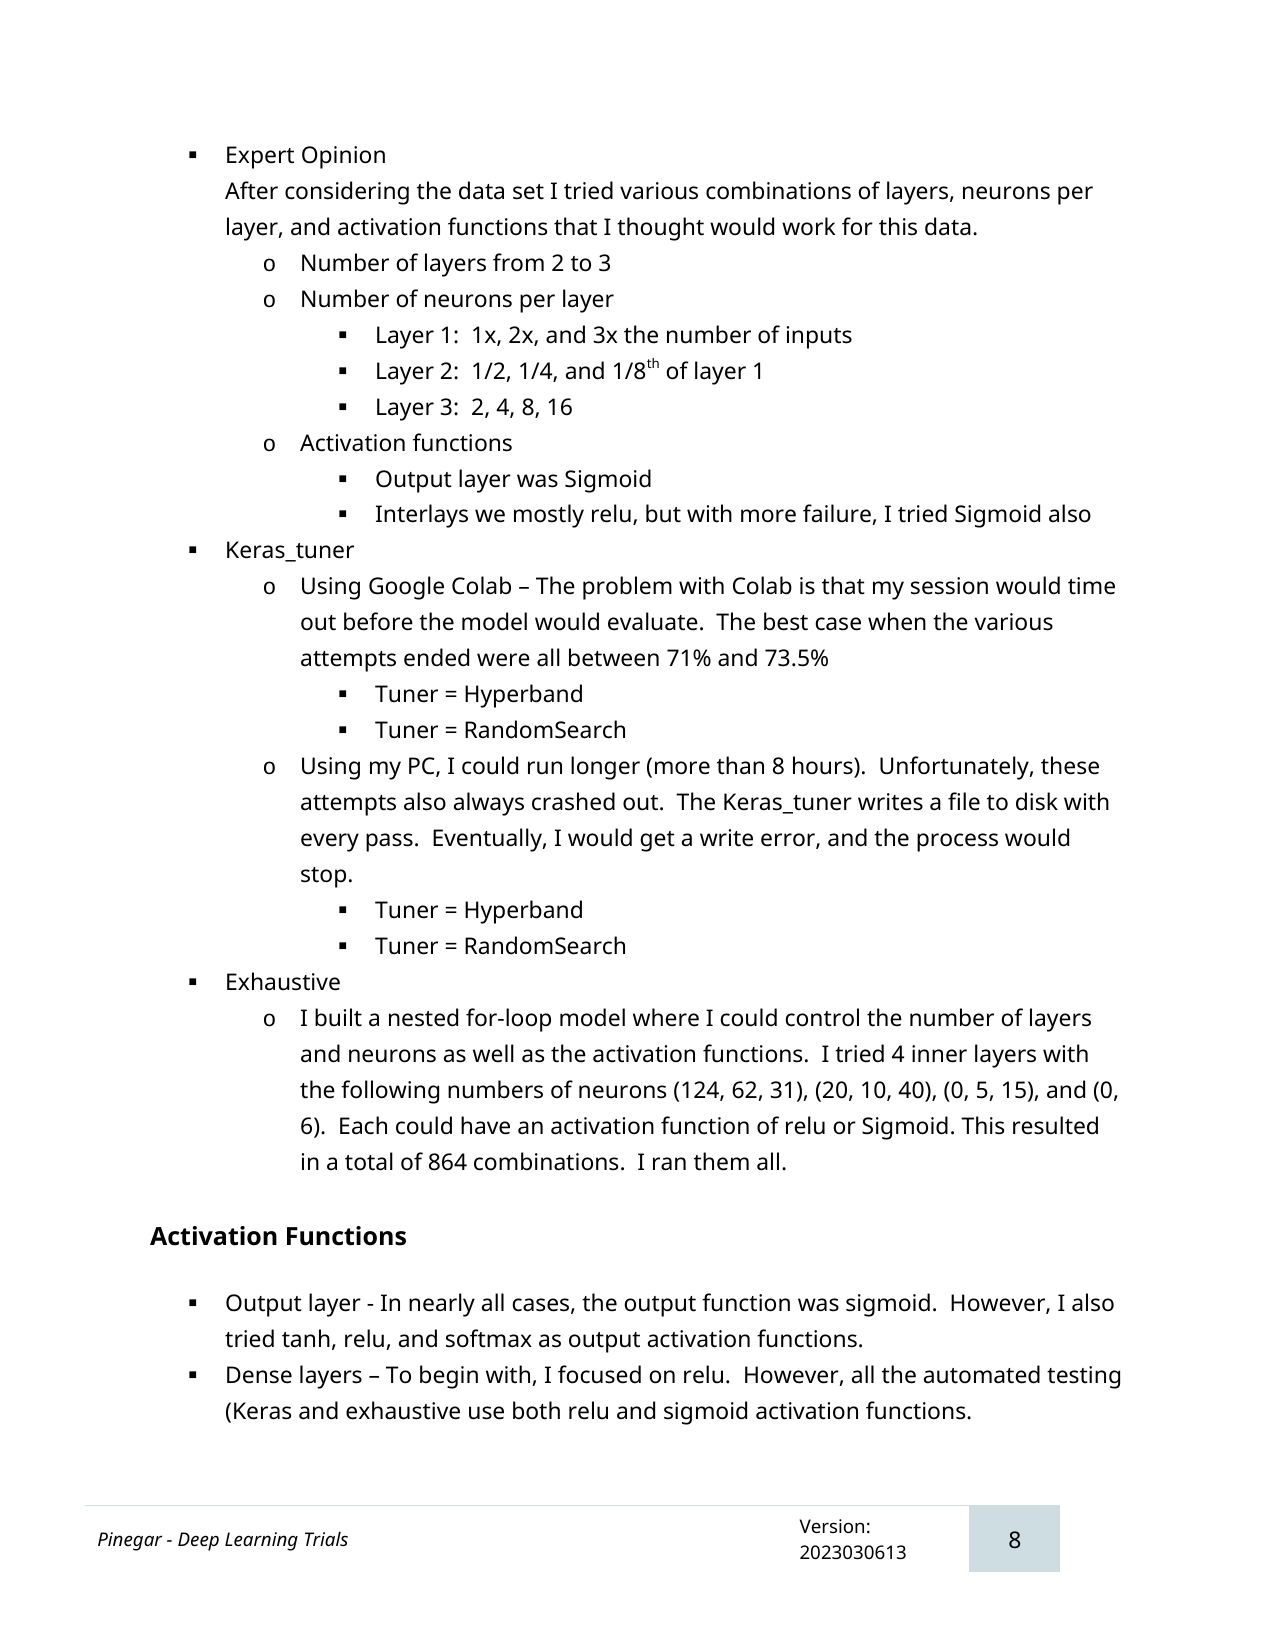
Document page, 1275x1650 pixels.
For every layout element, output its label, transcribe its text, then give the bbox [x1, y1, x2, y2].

list Output layer was Sigmoid [337, 462, 1125, 494]
list Layer 2: 1/2, 1/4, and 1/8th of layer 1 [337, 354, 1125, 386]
list Tuner = RandomSearch [337, 930, 1125, 961]
list Number of layers from 2 to 3 [262, 247, 1125, 278]
subtitle Activation Functions [150, 1219, 1125, 1253]
list Expert Opinion After considering the data set I tried various combinations of layers, neurons per layer, and activation functions that I thought would work for this data. [187, 139, 1125, 242]
list Layer 1: 1x, 2x, and 3x the number of inputs [337, 319, 1125, 350]
list Tuner = Hyperband [337, 678, 1125, 709]
list Exhaustive [187, 966, 1125, 997]
list Output layer - In nearly all cases, the output function was sigmoid. However, I also tried tanh, relu, and softmax as output activation functions. [187, 1287, 1125, 1354]
list Number of neurons per layer [262, 283, 1125, 314]
list Using Google Colab – The problem with Colab is that my session would time out before the model would evaluate. The best case when the various attempts ended were all between 71% and 73.5% [262, 570, 1125, 673]
list Activation functions [262, 426, 1125, 458]
list Dense layers – To begin with, I focused on relu. However, all the automated testing (Keras and exhaustive use both relu and sigmoid activation functions. [187, 1359, 1125, 1426]
list Using my PC, I could run longer (more than 8 hours). Unfortunately, these attempts also always crashed out. The Keras_tuner writes a file to disk with every pass. Eventually, I would get a write error, and the process would stop. [262, 750, 1125, 889]
list Layer 3: 2, 4, 8, 16 [337, 391, 1125, 422]
list Tuner = RandomSearch [337, 714, 1125, 745]
list I built a nested for-loop model where I could control the number of layers and neurons as well as the activation functions. I tried 4 inner layers with the following numbers of neurons (124, 62, 31), (20, 10, 40), (0, 5, 15), and (0, 6). Each could have an activation function of relu or Sigmoid. This resulted in a total of 864 combinations. I ran them all. [262, 1002, 1125, 1177]
list Interlays we mostly relu, but with more failure, I tried Sigmoid also [337, 498, 1125, 530]
list Keras_tuner [187, 534, 1125, 566]
list Tuner = Hyperband [337, 894, 1125, 925]
